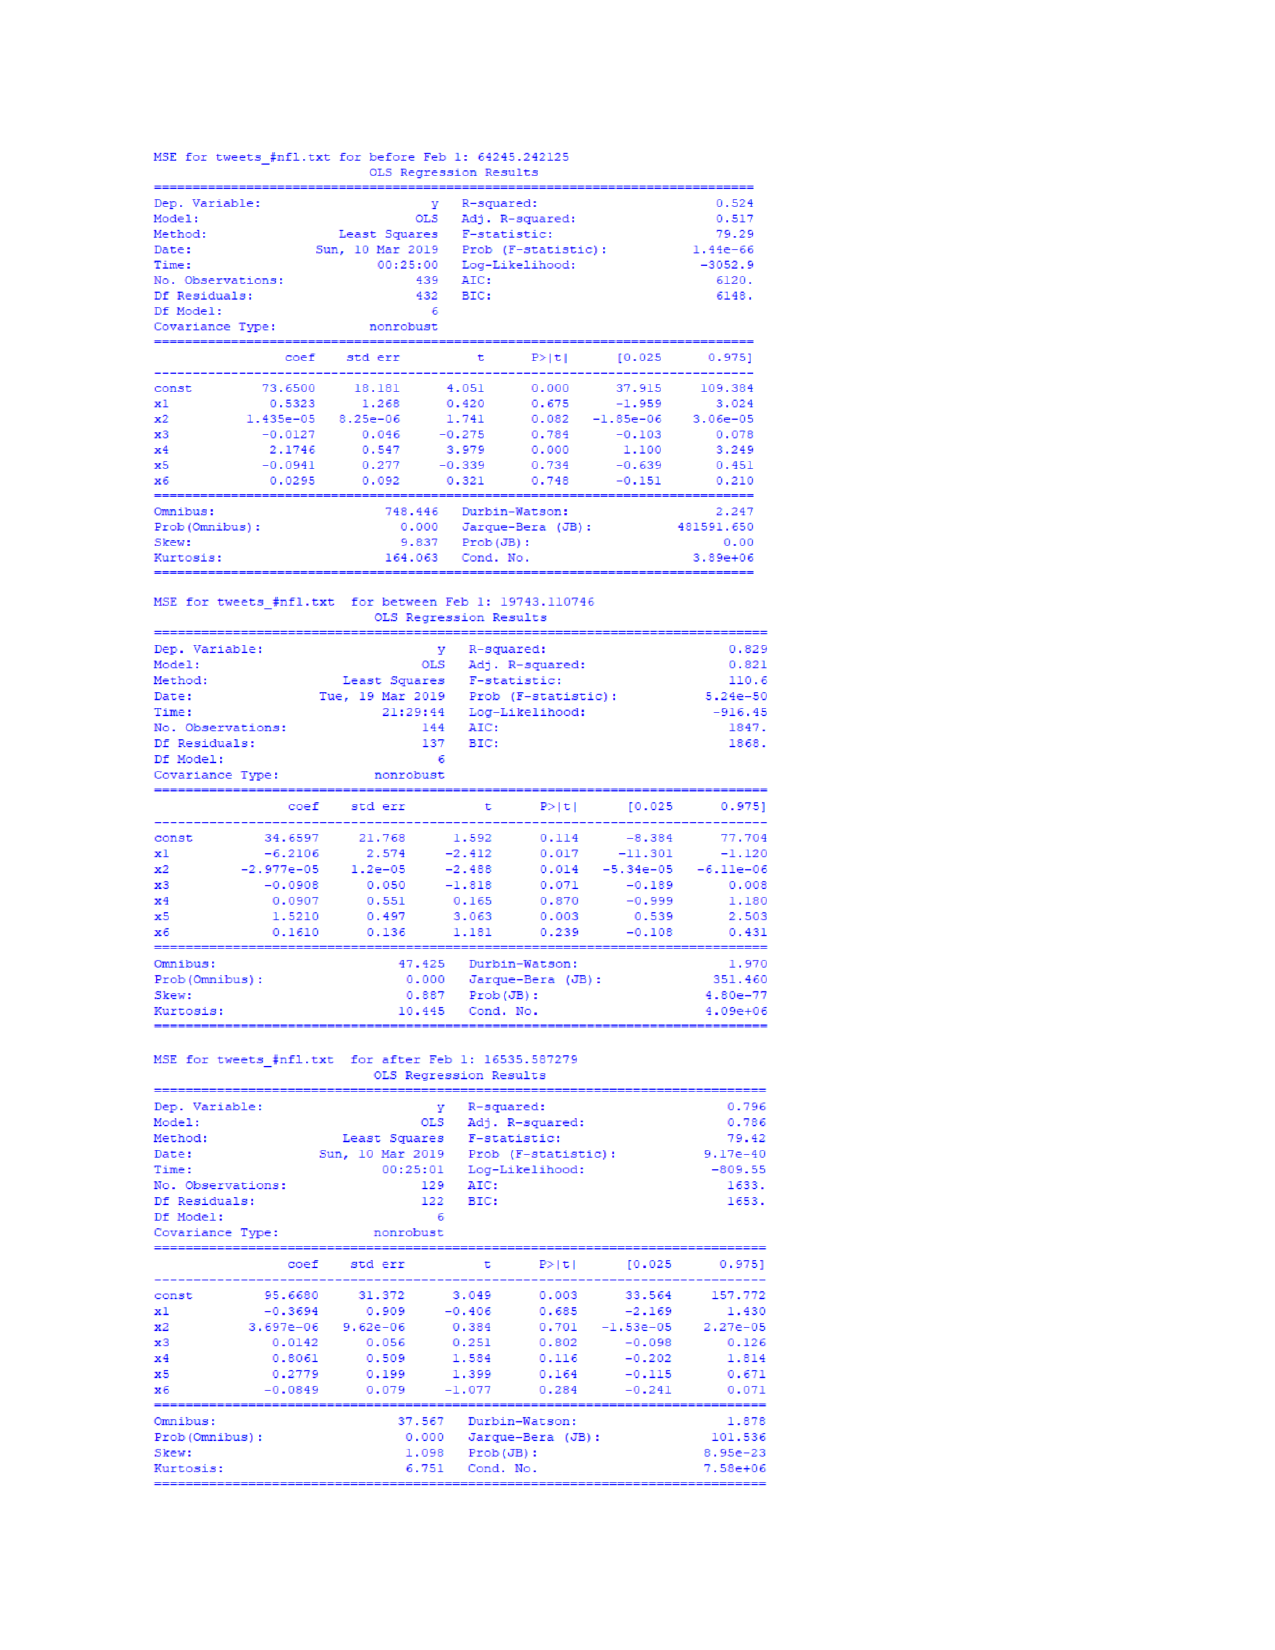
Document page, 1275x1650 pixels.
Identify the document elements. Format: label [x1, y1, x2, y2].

picture [150, 1051, 774, 1497]
picture [150, 150, 764, 576]
picture [150, 594, 780, 1034]
